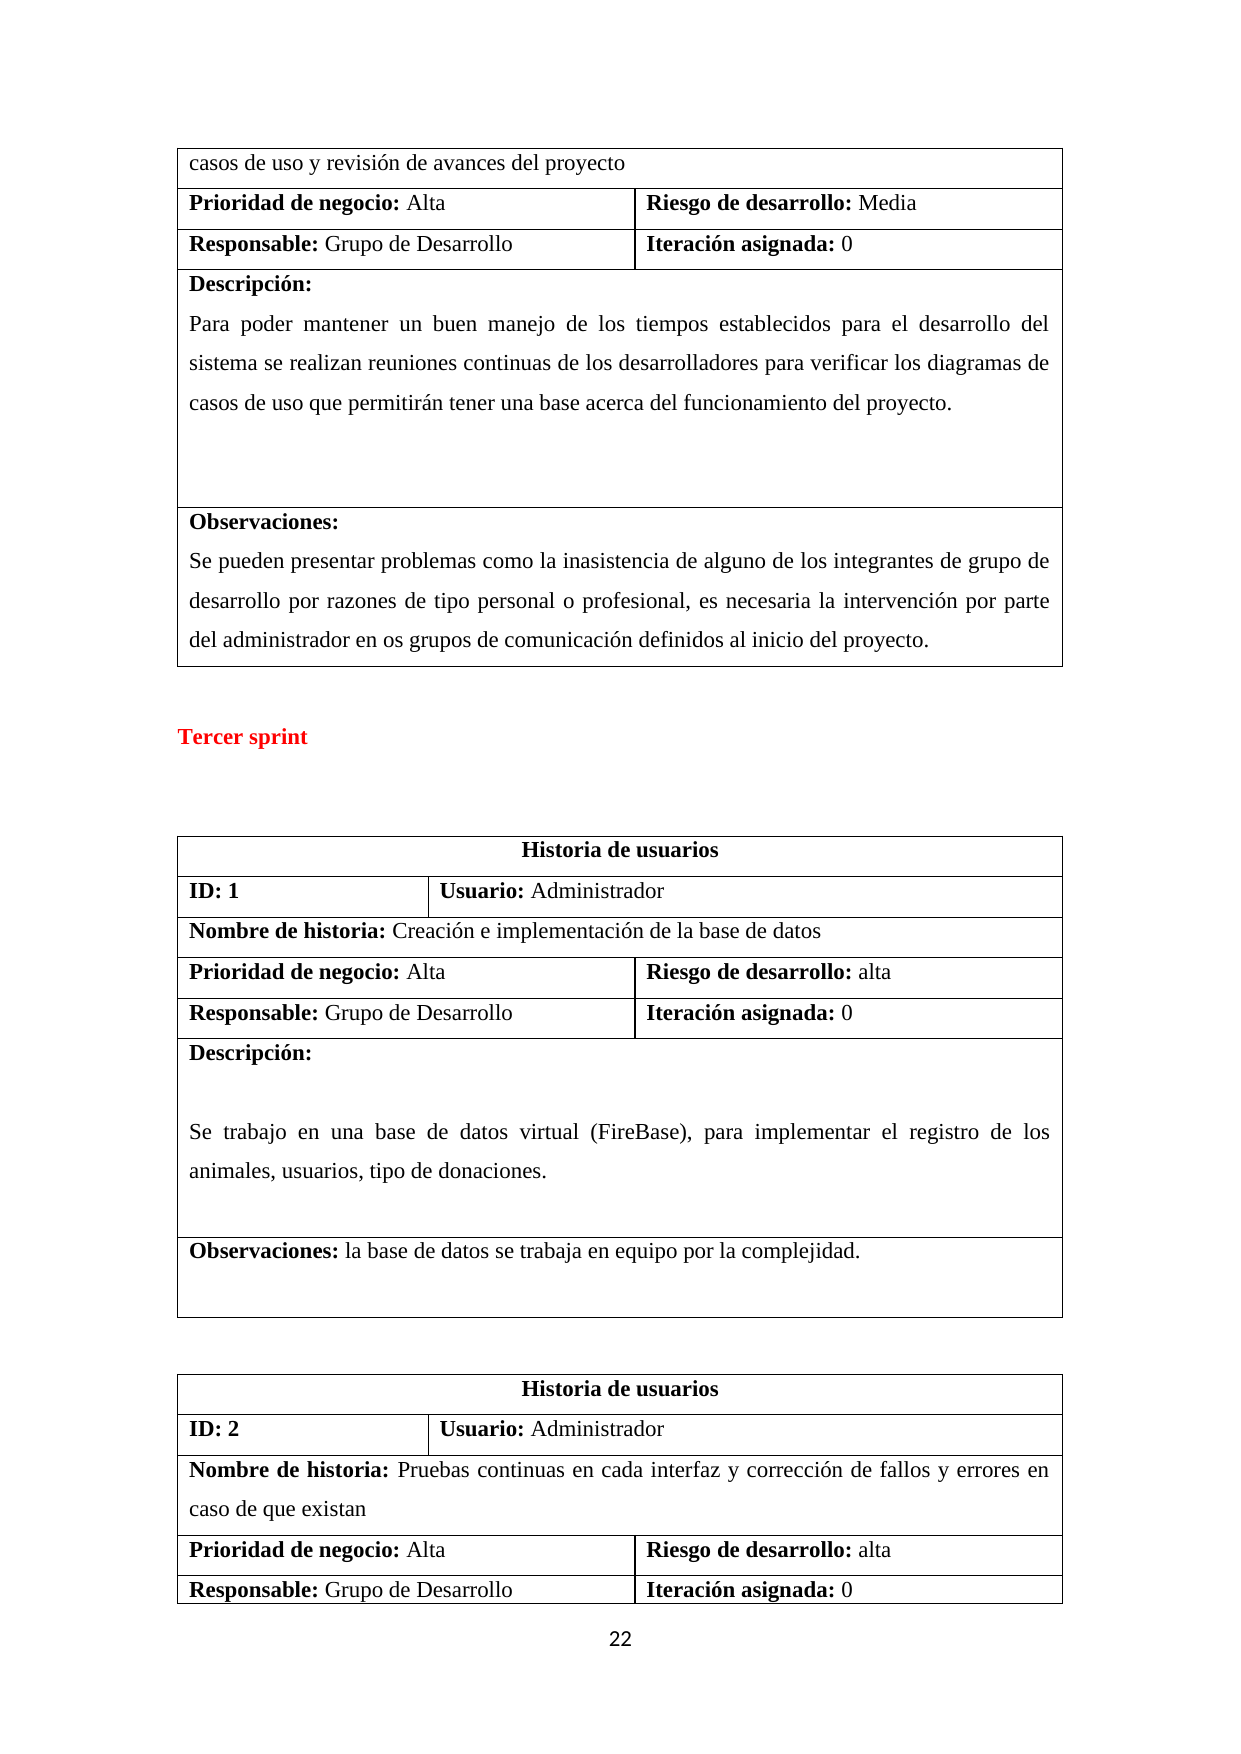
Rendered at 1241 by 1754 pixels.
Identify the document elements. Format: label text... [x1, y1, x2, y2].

table_cell Descripción: Se trabajo en una base de datos virtual (FireBase), para implementar el registro de los animales, usuarios, tipo de donaciones. [178, 1039, 1062, 1237]
table_cell ID: 2 [178, 1415, 428, 1455]
table_cell Usuario: Administrador [429, 1415, 1062, 1455]
table_cell Observaciones: la base de datos se trabaja en equipo por la complejidad. [178, 1238, 1062, 1317]
table_cell Nombre de historia: Pruebas continuas en cada interfaz y corrección de fallos y errores en caso de que existan [178, 1456, 1062, 1535]
table_cell Responsable: Grupo de Desarrollo [178, 999, 634, 1038]
table_cell Responsable: Grupo de Desarrollo [178, 230, 634, 269]
table_cell Prioridad de negocio: Alta [178, 1536, 634, 1575]
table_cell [636, 1576, 1062, 1603]
table_cell ID: 1 [178, 877, 428, 917]
table_header Historia de usuarios [178, 1375, 1062, 1414]
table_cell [178, 149, 1062, 188]
table_cell Usuario: Administrador [429, 877, 1062, 917]
table_cell Iteración asignada: 0 [636, 999, 1062, 1038]
table_cell Riesgo de desarrollo: alta [636, 958, 1062, 998]
table_cell Prioridad de negocio: Alta [178, 958, 634, 998]
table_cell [178, 1576, 634, 1603]
table_cell Riesgo de desarrollo: alta [636, 1536, 1062, 1575]
text Tercer sprint [177, 723, 1063, 749]
table_header Historia de usuarios [178, 837, 1062, 876]
table_cell Nombre de historia: Creación e implementación de la base de datos [178, 918, 1062, 957]
table_cell Descripción: Para poder mantener un buen manejo de los tiempos establecidos para el desarrollo del sistema se realizan reuniones continuas de los desarrolladores para verificar los diagramas de casos de uso que permitirán tener una base acerca del funcionamiento del proyecto. [178, 270, 1062, 507]
table_cell Observaciones: Se pueden presentar problemas como la inasistencia de alguno de los integrantes de grupo de desarrollo por razones de tipo personal o profesional, es necesaria la intervención por parte del administrador en os grupos de comunicación definidos al inicio del proyecto. [178, 508, 1062, 666]
table_cell Iteración asignada: 0 [636, 230, 1062, 269]
table_cell Riesgo de desarrollo: Media [636, 189, 1062, 229]
table_cell Prioridad de negocio: Alta [178, 189, 634, 229]
